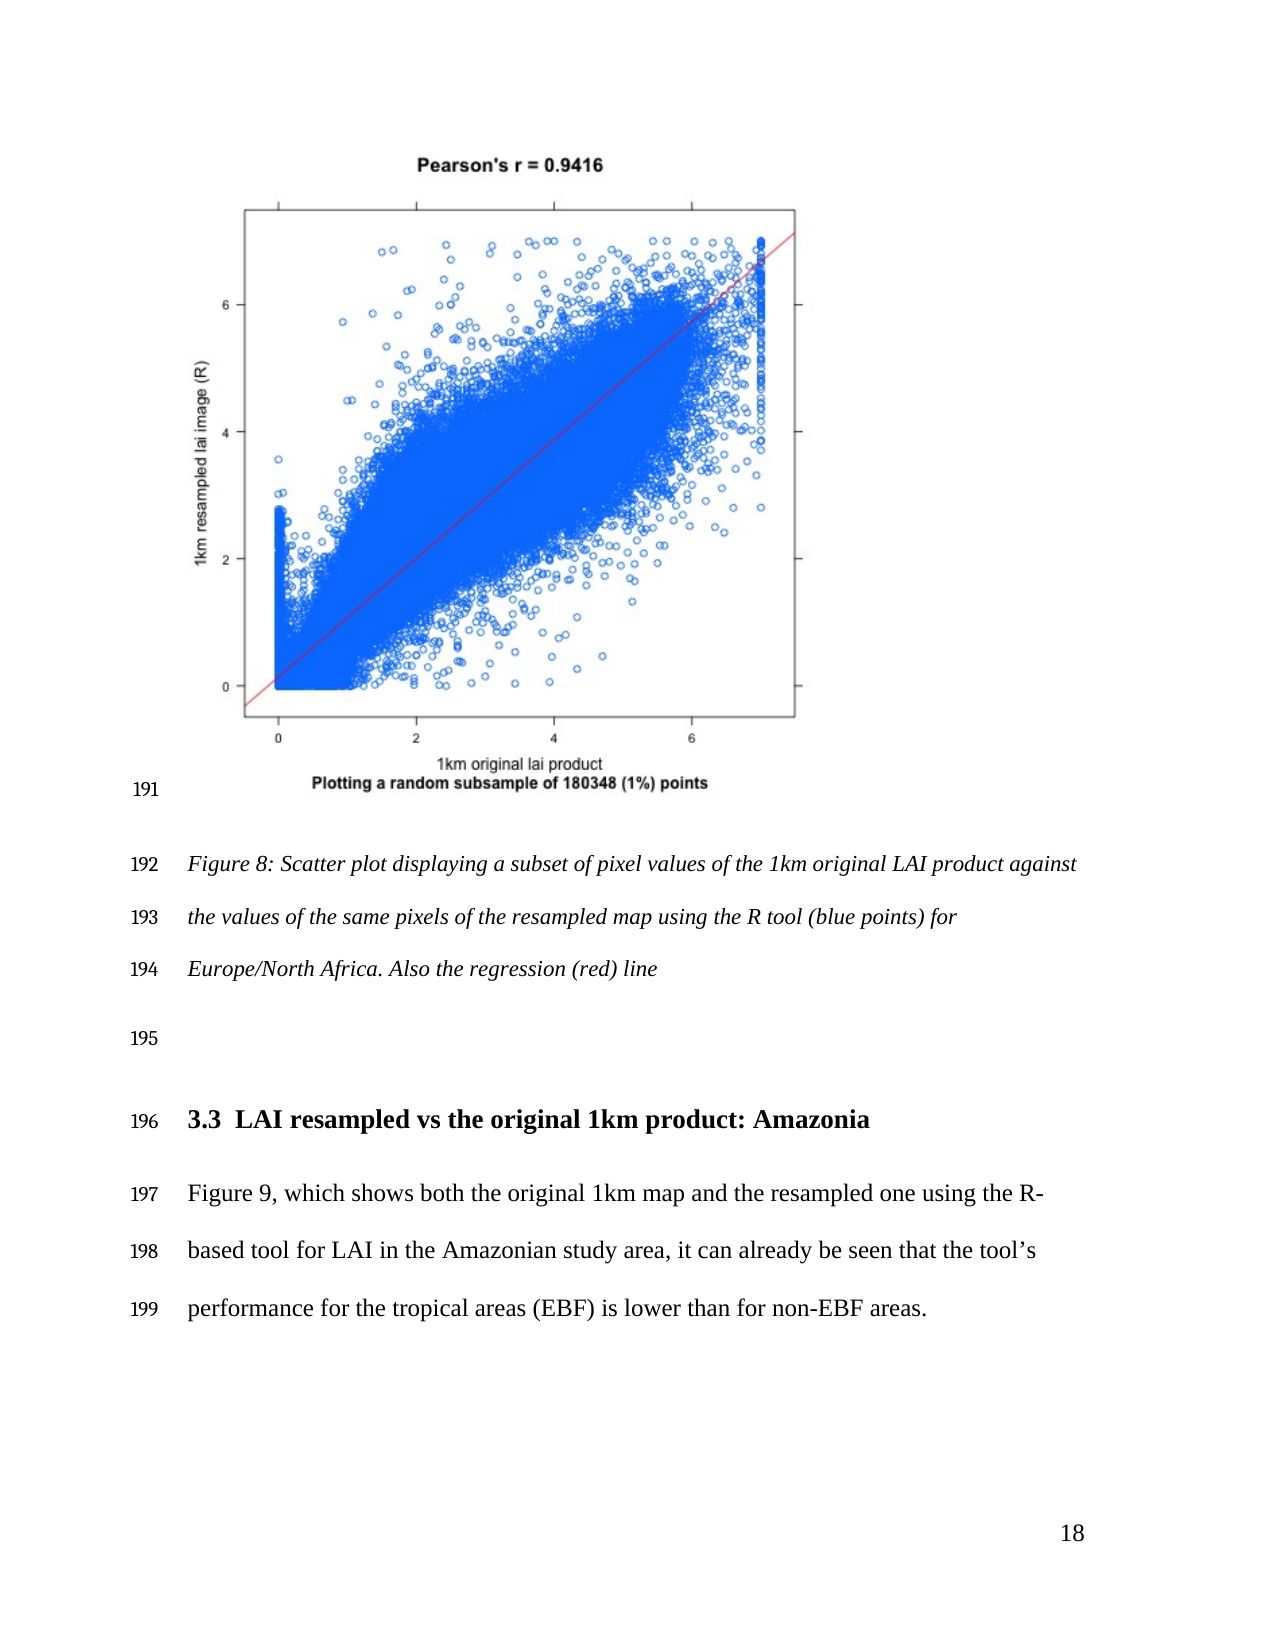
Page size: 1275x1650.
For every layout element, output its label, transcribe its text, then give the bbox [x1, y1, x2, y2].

text Figure 9, which shows both the original 1km map and the resampled one using the R-based tool for LAI in the Amazonian study area, it can already be seen that the tool’s performance for the tropical areas (EBF) is lower than for non-EBF areas. [187, 1178, 1087, 1322]
text Figure 8: Scatter plot displaying a subset of pixel values of the 1km original LAI product against the values of the same pixels of the resampled map using the R tool (blue points) for Europe/North Africa. Also the regression (red) line [187, 850, 1087, 982]
picture [187, 150, 834, 797]
subtitle LAI resampled vs the original 1km product: Amazonia [187, 1103, 1087, 1134]
